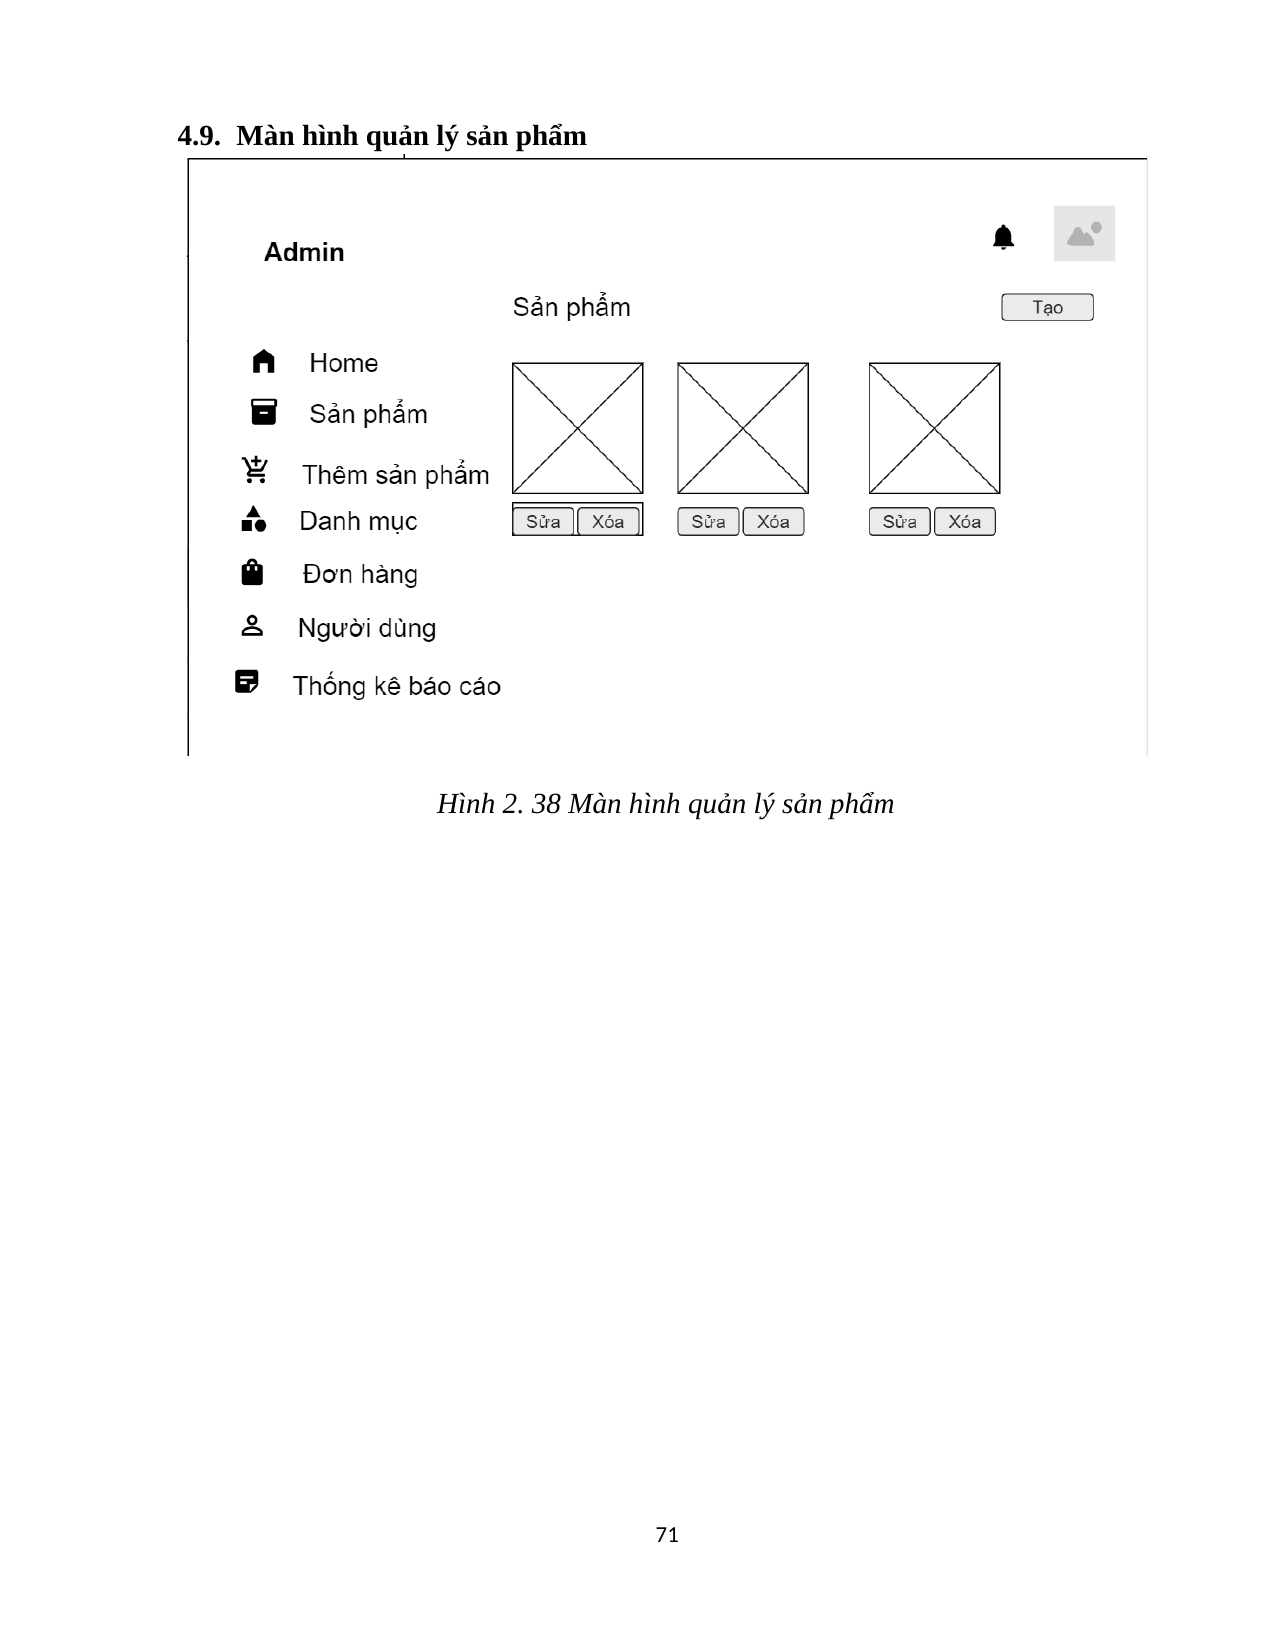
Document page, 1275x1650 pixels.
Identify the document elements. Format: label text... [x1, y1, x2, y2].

subtitle Màn hình quản lý sản phẩm [177, 118, 1157, 152]
text Hình 2. 38 Màn hình quản lý sản phẩm [177, 786, 1157, 819]
picture [186, 154, 1148, 756]
